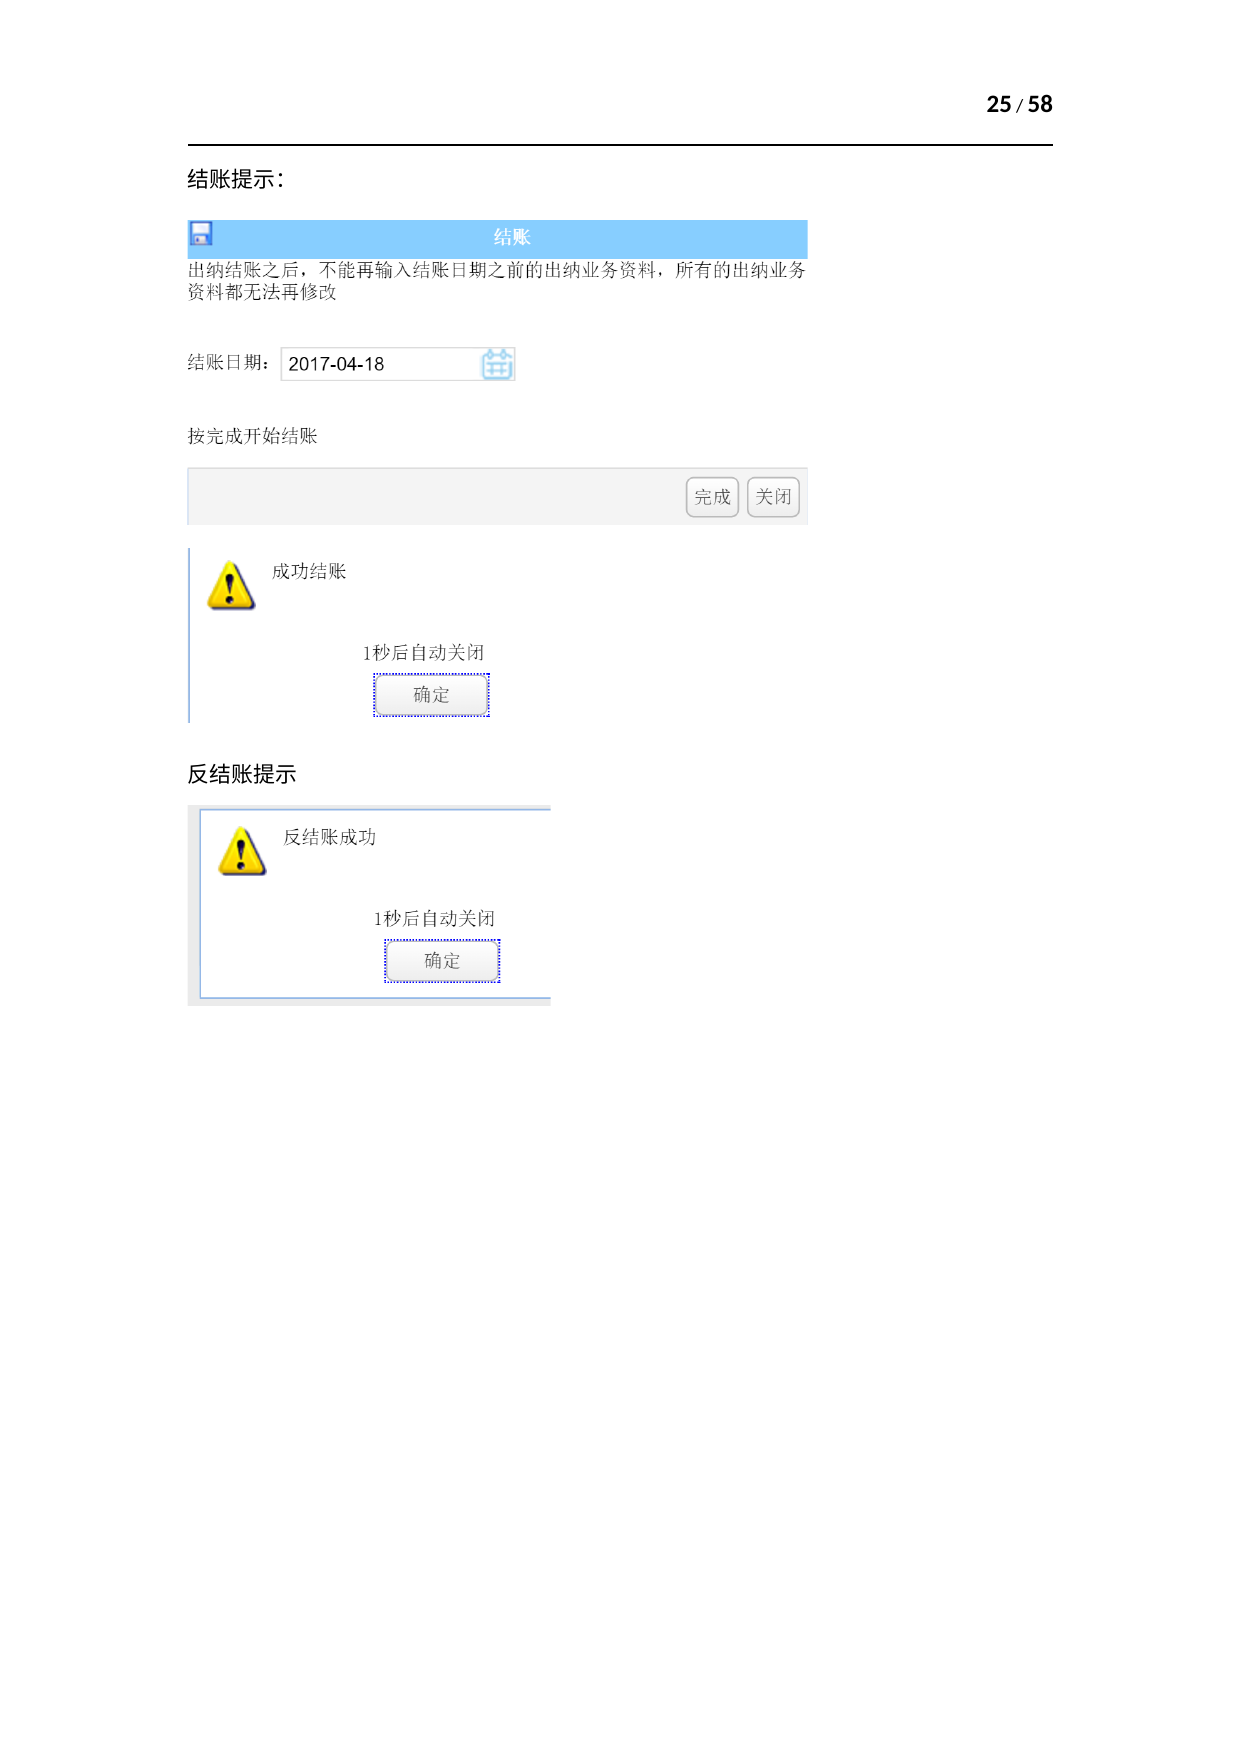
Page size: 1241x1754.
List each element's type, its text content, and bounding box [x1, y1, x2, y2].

text 结账提示： [187, 162, 1053, 194]
picture [187, 548, 544, 723]
picture [187, 805, 551, 1006]
picture [187, 220, 808, 525]
text 反结账提示 [187, 757, 1053, 789]
